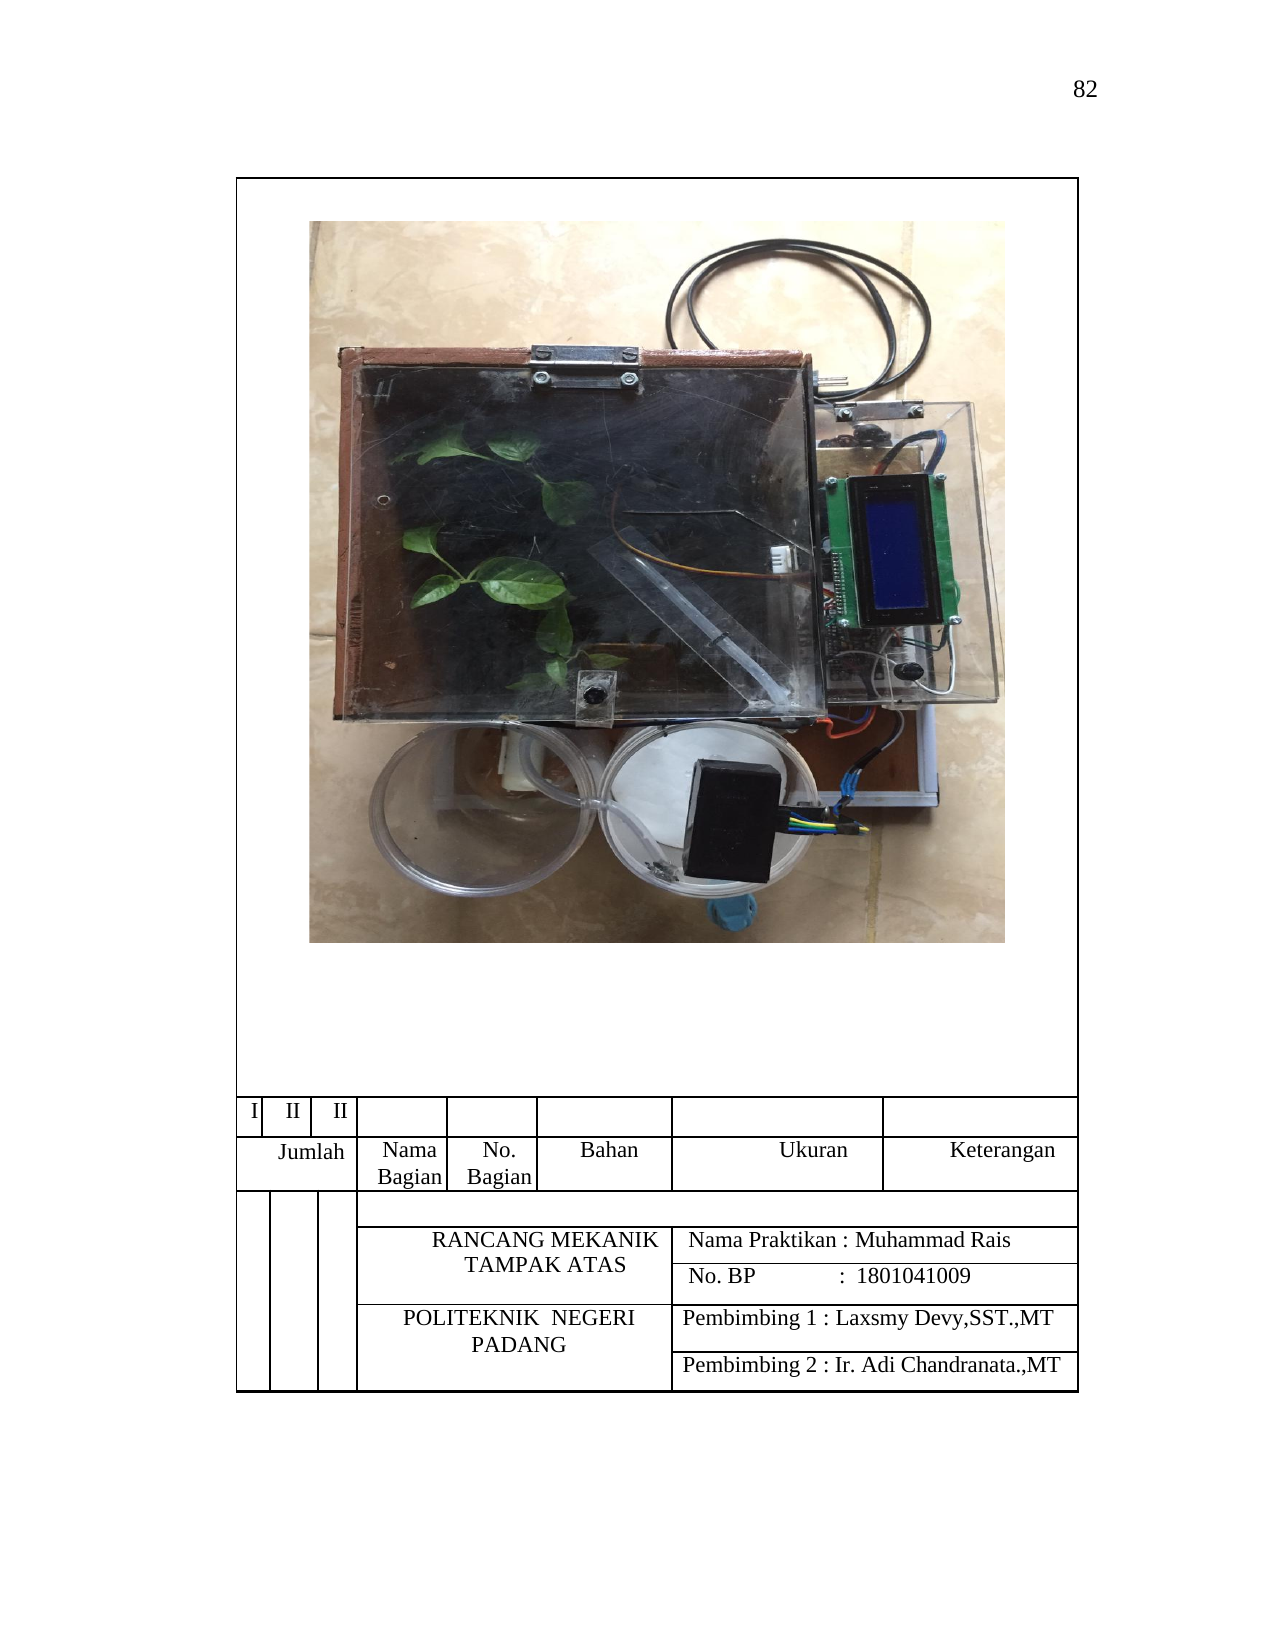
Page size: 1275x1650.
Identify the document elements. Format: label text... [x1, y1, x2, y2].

table_cell Nama Praktikan : Muhammad Rais [673, 1228, 1077, 1263]
table_cell [538, 1098, 671, 1136]
table_cell I [237, 1098, 261, 1136]
table_cell [237, 179, 1077, 1096]
table_cell RANCANG MEKANIK TAMPAK ATAS [358, 1228, 671, 1303]
table_cell [358, 1098, 446, 1136]
table_cell [319, 1192, 356, 1390]
table_cell [237, 1192, 269, 1390]
table_cell II [312, 1098, 356, 1136]
table_cell [673, 1098, 882, 1136]
picture [309, 221, 1005, 943]
table_cell [448, 1098, 536, 1136]
table_cell Jumlah [237, 1138, 356, 1189]
table_cell POLITEKNIK NEGERI PADANG [358, 1305, 671, 1390]
table_cell No. Bagian [448, 1138, 536, 1189]
table_cell No. BP : 1801041009 [673, 1264, 1077, 1303]
table_cell [358, 1192, 1077, 1226]
table_cell Ukuran [673, 1138, 882, 1189]
table_cell Bahan [538, 1138, 671, 1189]
table_cell Pembimbing 2 : Ir. Adi Chandranata.,MT [673, 1353, 1077, 1390]
table_cell [884, 1098, 1077, 1136]
table_cell Nama Bagian [358, 1138, 446, 1189]
table_cell II [263, 1098, 310, 1136]
table_cell Keterangan [884, 1138, 1077, 1189]
table_cell Pembimbing 1 : Laxsmy Devy,SST.,MT [673, 1306, 1077, 1351]
table_cell [271, 1192, 317, 1390]
